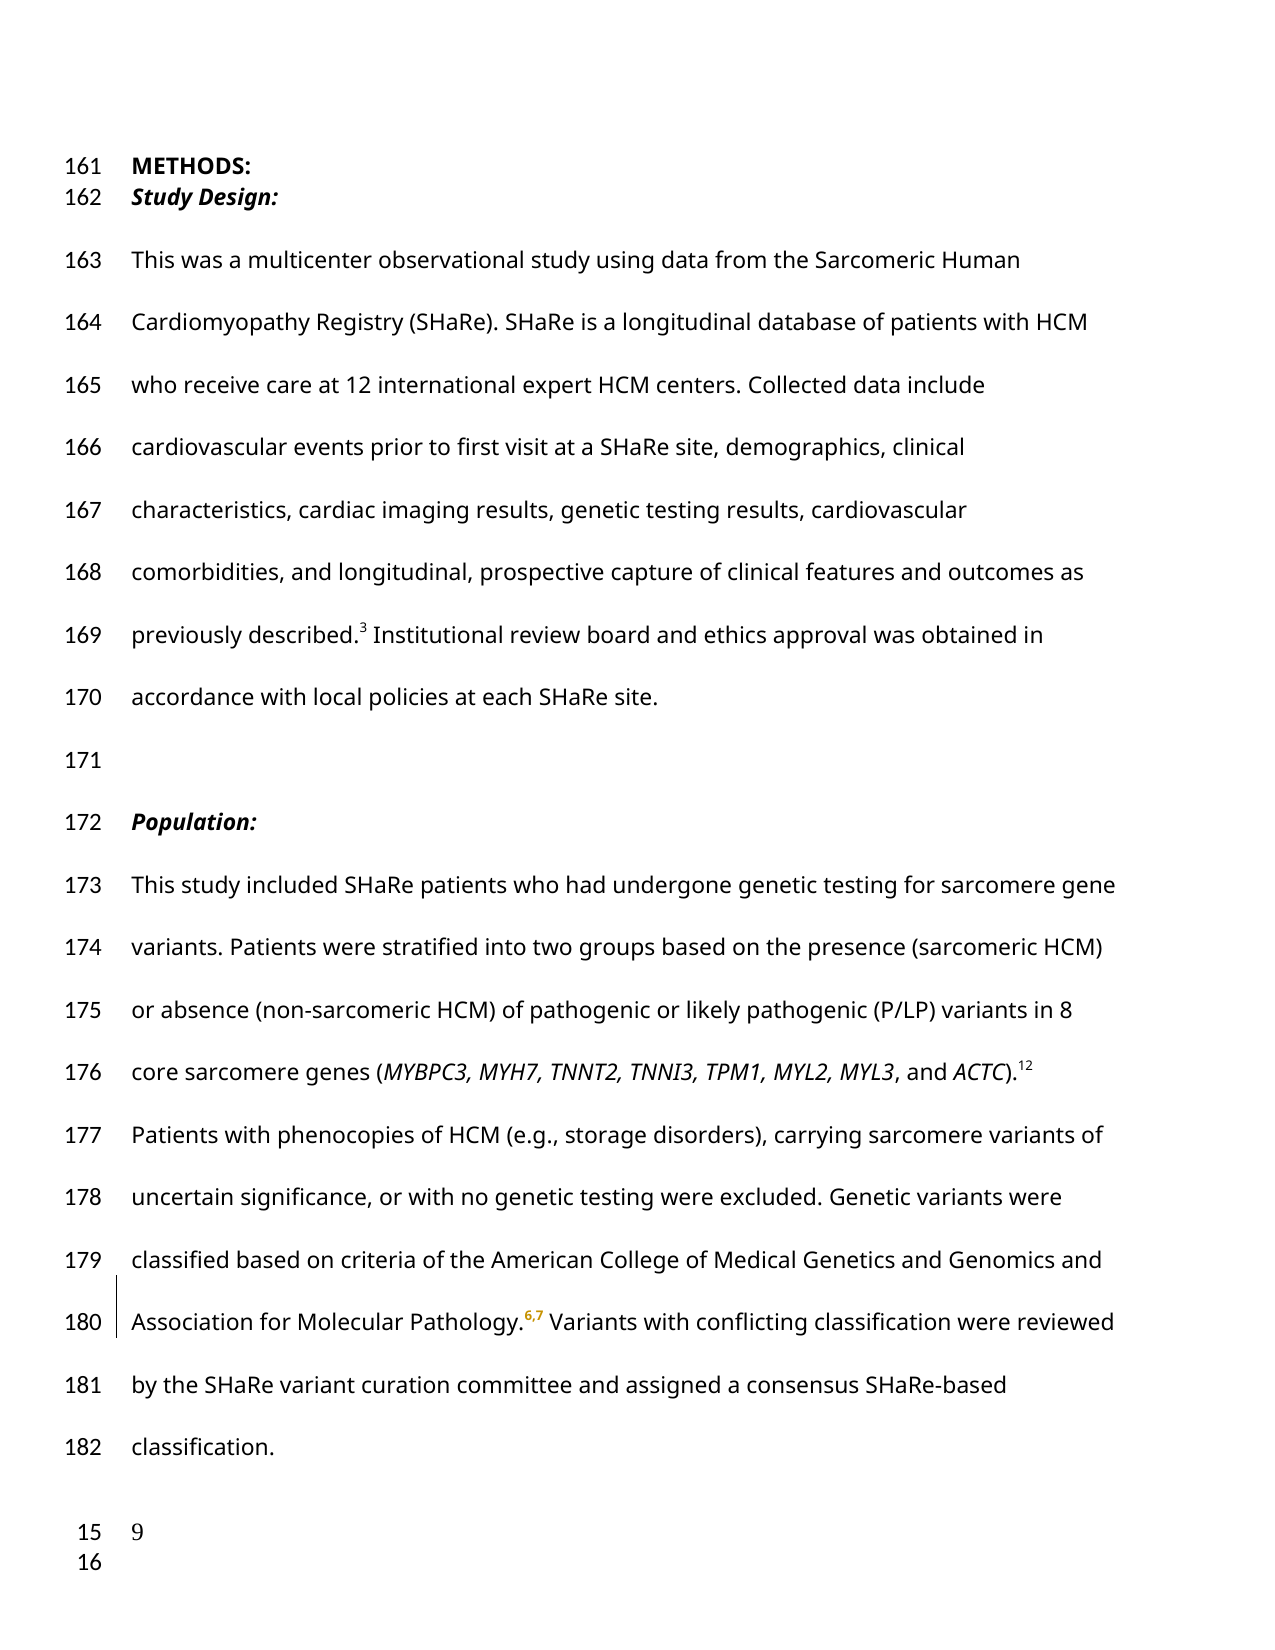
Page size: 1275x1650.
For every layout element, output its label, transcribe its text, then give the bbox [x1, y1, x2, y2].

text This was a multicenter observational study using data from the Sarcomeric Human Cardiomyopathy Registry (SHaRe). SHaRe is a longitudinal database of patients with HCM who receive care at 12 international expert HCM centers. Collected data include cardiovascular events prior to first visit at a SHaRe site, demographics, clinical characteristics, cardiac imaging results, genetic testing results, cardiovascular comorbidities, and longitudinal, prospective capture of clinical features and outcomes as previously described.3 Institutional review board and ethics approval was obtained in accordance with local policies at each SHaRe site. [131, 244, 1125, 712]
text Population: [131, 806, 1125, 837]
text Study Design: [131, 181, 1125, 212]
text METHODS: [131, 150, 1125, 181]
text This study included SHaRe patients who had undergone genetic testing for sarcomere gene variants. Patients were stratified into two groups based on the presence (sarcomeric HCM) or absence (non-sarcomeric HCM) of pathogenic or likely pathogenic (P/LP) variants in 8 core sarcomere genes (MYBPC3, MYH7, TNNT2, TNNI3, TPM1, MYL2, MYL3, and ACTC).12 Patients with phenocopies of HCM (e.g., storage disorders), carrying sarcomere variants of uncertain significance, or with no genetic testing were excluded. Genetic variants were classified based on criteria of the American College of Medical Genetics and Genomics and Association for Molecular Pathology.6,7 Variants with conflicting classification were reviewed by the SHaRe variant curation committee and assigned a consensus SHaRe-based classification. [131, 869, 1125, 1462]
